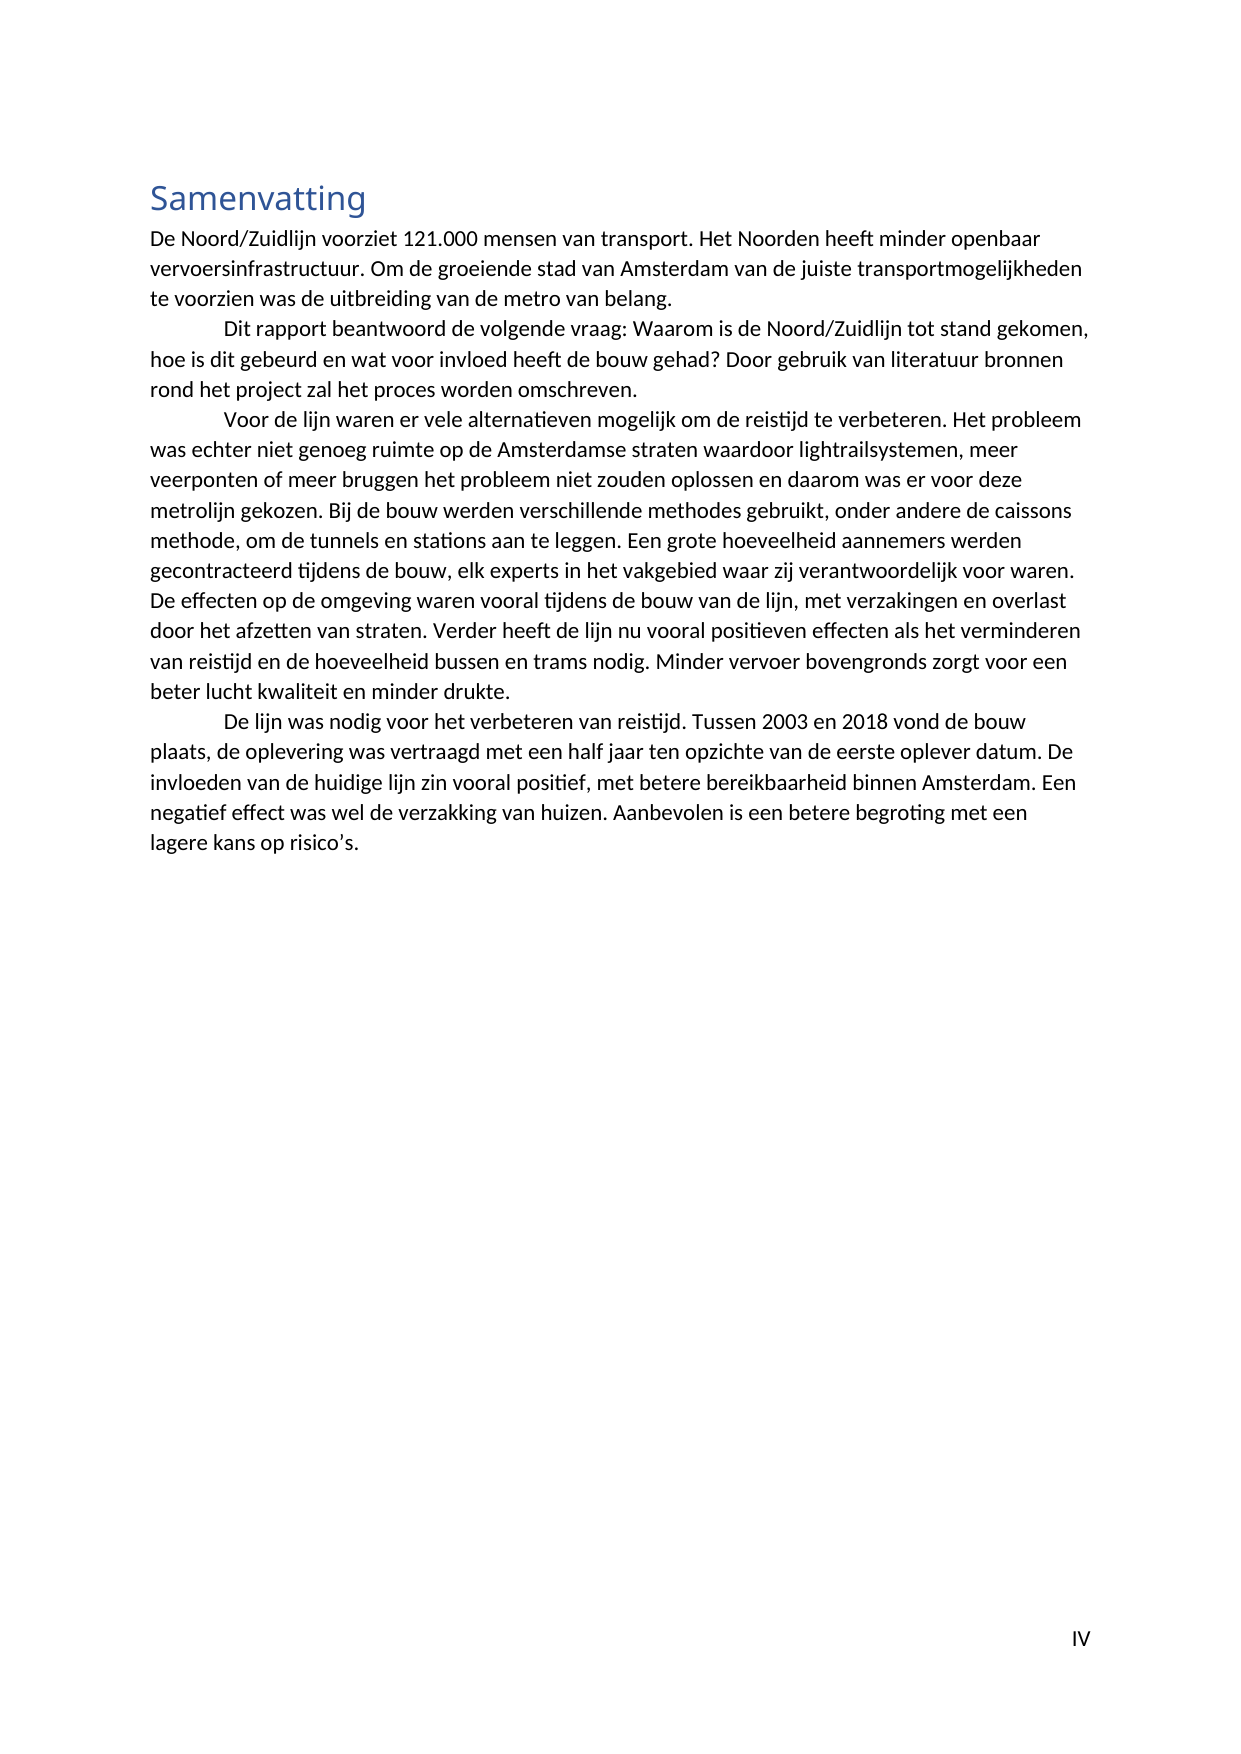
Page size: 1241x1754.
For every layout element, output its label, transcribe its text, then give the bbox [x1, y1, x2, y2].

subtitle Samenvatting [150, 175, 1090, 220]
text De Noord/Zuidlijn voorziet 121.000 mensen van transport. Het Noorden heeft minder openbaar vervoersinfrastructuur. Om de groeiende stad van Amsterdam van de juiste transportmogelijkheden te voorzien was de uitbreiding van de metro van belang. Dit rapport beantwoord de volgende vraag: Waarom is de Noord/Zuidlijn tot stand gekomen, hoe is dit gebeurd en wat voor invloed heeft de bouw gehad? Door gebruik van literatuur bronnen rond het project zal het proces worden omschreven. Voor de lijn waren er vele alternatieven mogelijk om de reistijd te verbeteren. Het probleem was echter niet genoeg ruimte op de Amsterdamse straten waardoor lightrailsystemen, meer veerponten of meer bruggen het probleem niet zouden oplossen en daarom was er voor deze metrolijn gekozen. Bij de bouw werden verschillende methodes gebruikt, onder andere de caissons methode, om de tunnels en stations aan te leggen. Een grote hoeveelheid aannemers werden gecontracteerd tijdens de bouw, elk experts in het vakgebied waar zij verantwoordelijk voor waren. De effecten op de omgeving waren vooral tijdens de bouw van de lijn, met verzakingen en overlast door het afzetten van straten. Verder heeft de lijn nu vooral positieven effecten als het verminderen van reistijd en de hoeveelheid bussen en trams nodig. Minder vervoer bovengronds zorgt voor een beter lucht kwaliteit en minder drukte. De lijn was nodig voor het verbeteren van reistijd. Tussen 2003 en 2018 vond de bouw plaats, de oplevering was vertraagd met een half jaar ten opzichte van de eerste oplever datum. De invloeden van de huidige lijn zin vooral positief, met betere bereikbaarheid binnen Amsterdam. Een negatief effect was wel de verzakking van huizen. Aanbevolen is een betere begroting met een lagere kans op risico’s. [150, 224, 1090, 856]
